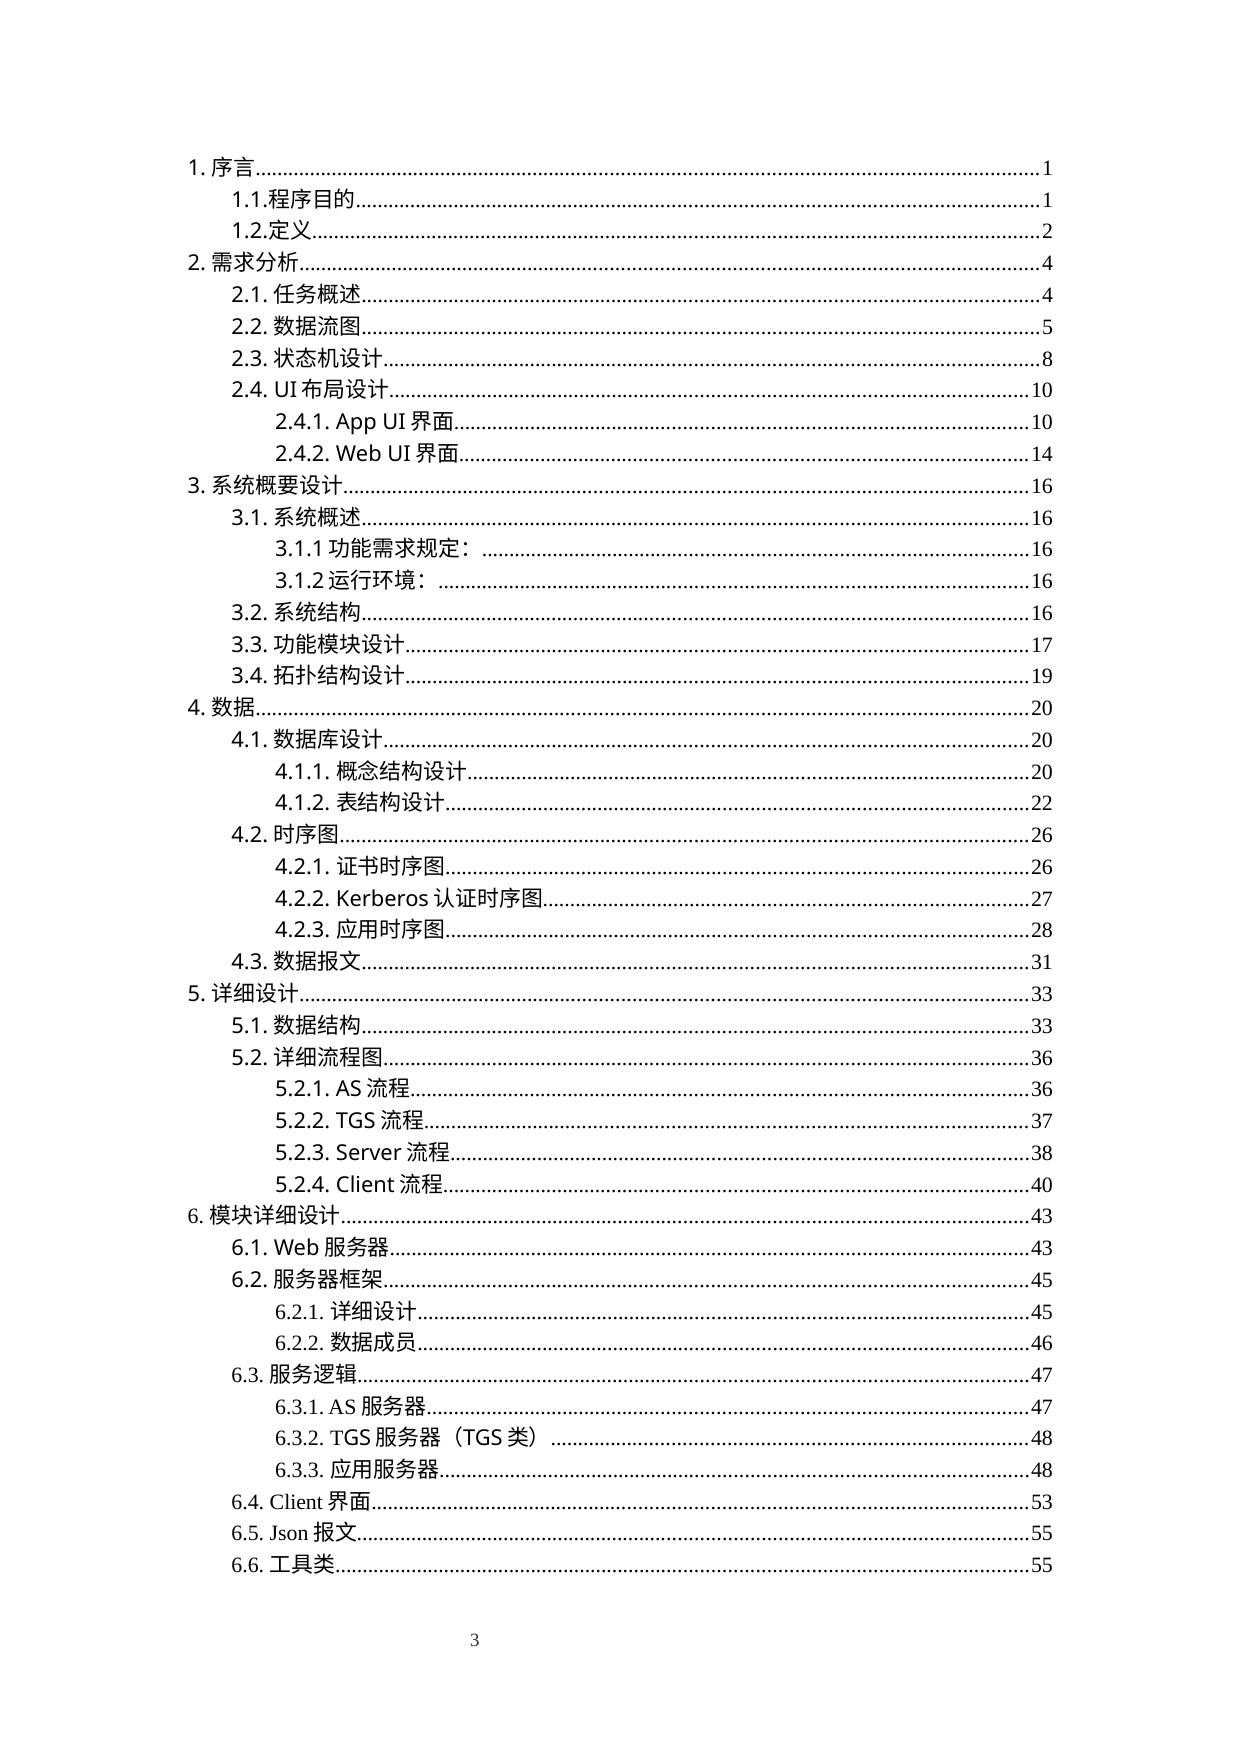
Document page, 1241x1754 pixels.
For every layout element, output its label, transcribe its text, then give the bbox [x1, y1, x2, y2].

text 1. 序言 1 [187, 150, 1053, 182]
text 6.2.1. 详细设计 45 [275, 1294, 1053, 1325]
text 2.4.2. Web UI界面 14 [275, 436, 1053, 468]
text 5.1. 数据结构 33 [231, 1008, 1053, 1039]
text 2.4.1. App UI界面 10 [275, 404, 1053, 436]
text 5.2.4. Client流程 40 [275, 1167, 1053, 1198]
text 4.2.2. Kerberos认证时序图 27 [275, 881, 1053, 912]
text 4. 数据 20 [187, 690, 1053, 722]
text 6. 模块详细设计 43 [187, 1198, 1053, 1230]
text 5.2.2. TGS流程 37 [275, 1103, 1053, 1135]
text 2.4. UI布局设计 10 [231, 372, 1053, 404]
text 6.3.2. TGS服务器（TGS类） 48 [275, 1420, 1053, 1452]
text 5.2. 详细流程图 36 [231, 1039, 1053, 1071]
text 1.2.定义 2 [231, 213, 1053, 245]
text 3.4. 拓扑结构设计 19 [231, 658, 1053, 690]
text 4.1. 数据库设计 20 [231, 722, 1053, 754]
text 4.2.3. 应用时序图 28 [275, 912, 1053, 944]
text 5.2.1. AS流程 36 [275, 1071, 1053, 1103]
text 5.2.3. Server流程 38 [275, 1135, 1053, 1167]
text 3.2. 系统结构 16 [231, 595, 1053, 627]
text 6.3.1. AS服务器 47 [275, 1389, 1053, 1420]
text 5. 详细设计 33 [187, 976, 1053, 1008]
text 2.3. 状态机设计 8 [231, 341, 1053, 372]
text 1.1.程序目的 1 [231, 182, 1053, 213]
text 6.5. Json报文 55 [231, 1515, 1053, 1547]
text 6.3. 服务逻辑 47 [231, 1357, 1053, 1389]
text 6.2.2. 数据成员 46 [275, 1325, 1053, 1357]
text 2. 需求分析 4 [187, 245, 1053, 277]
text 4.1.1. 概念结构设计 20 [275, 754, 1053, 785]
text 6.3.3. 应用服务器 48 [275, 1452, 1053, 1484]
text 6.2. 服务器框架 45 [231, 1262, 1053, 1294]
text 3.3. 功能模块设计 17 [231, 627, 1053, 658]
text 3.1.1功能需求规定： 16 [275, 531, 1053, 563]
text 4.3. 数据报文 31 [231, 944, 1053, 976]
text 6.1. Web服务器 43 [231, 1230, 1053, 1262]
text 2.2. 数据流图 5 [231, 309, 1053, 341]
text 3. 系统概要设计 16 [187, 468, 1053, 499]
text 3.1. 系统概述 16 [231, 499, 1053, 531]
text 3.1.2运行环境： 16 [275, 563, 1053, 595]
text 4.1.2. 表结构设计 22 [275, 785, 1053, 817]
text 6.4. Client界面 53 [231, 1484, 1053, 1515]
text 4.2.1. 证书时序图 26 [275, 849, 1053, 881]
text 4.2. 时序图 26 [231, 817, 1053, 849]
text 6.6. 工具类 55 [231, 1547, 1053, 1579]
text 2.1. 任务概述 4 [231, 277, 1053, 309]
